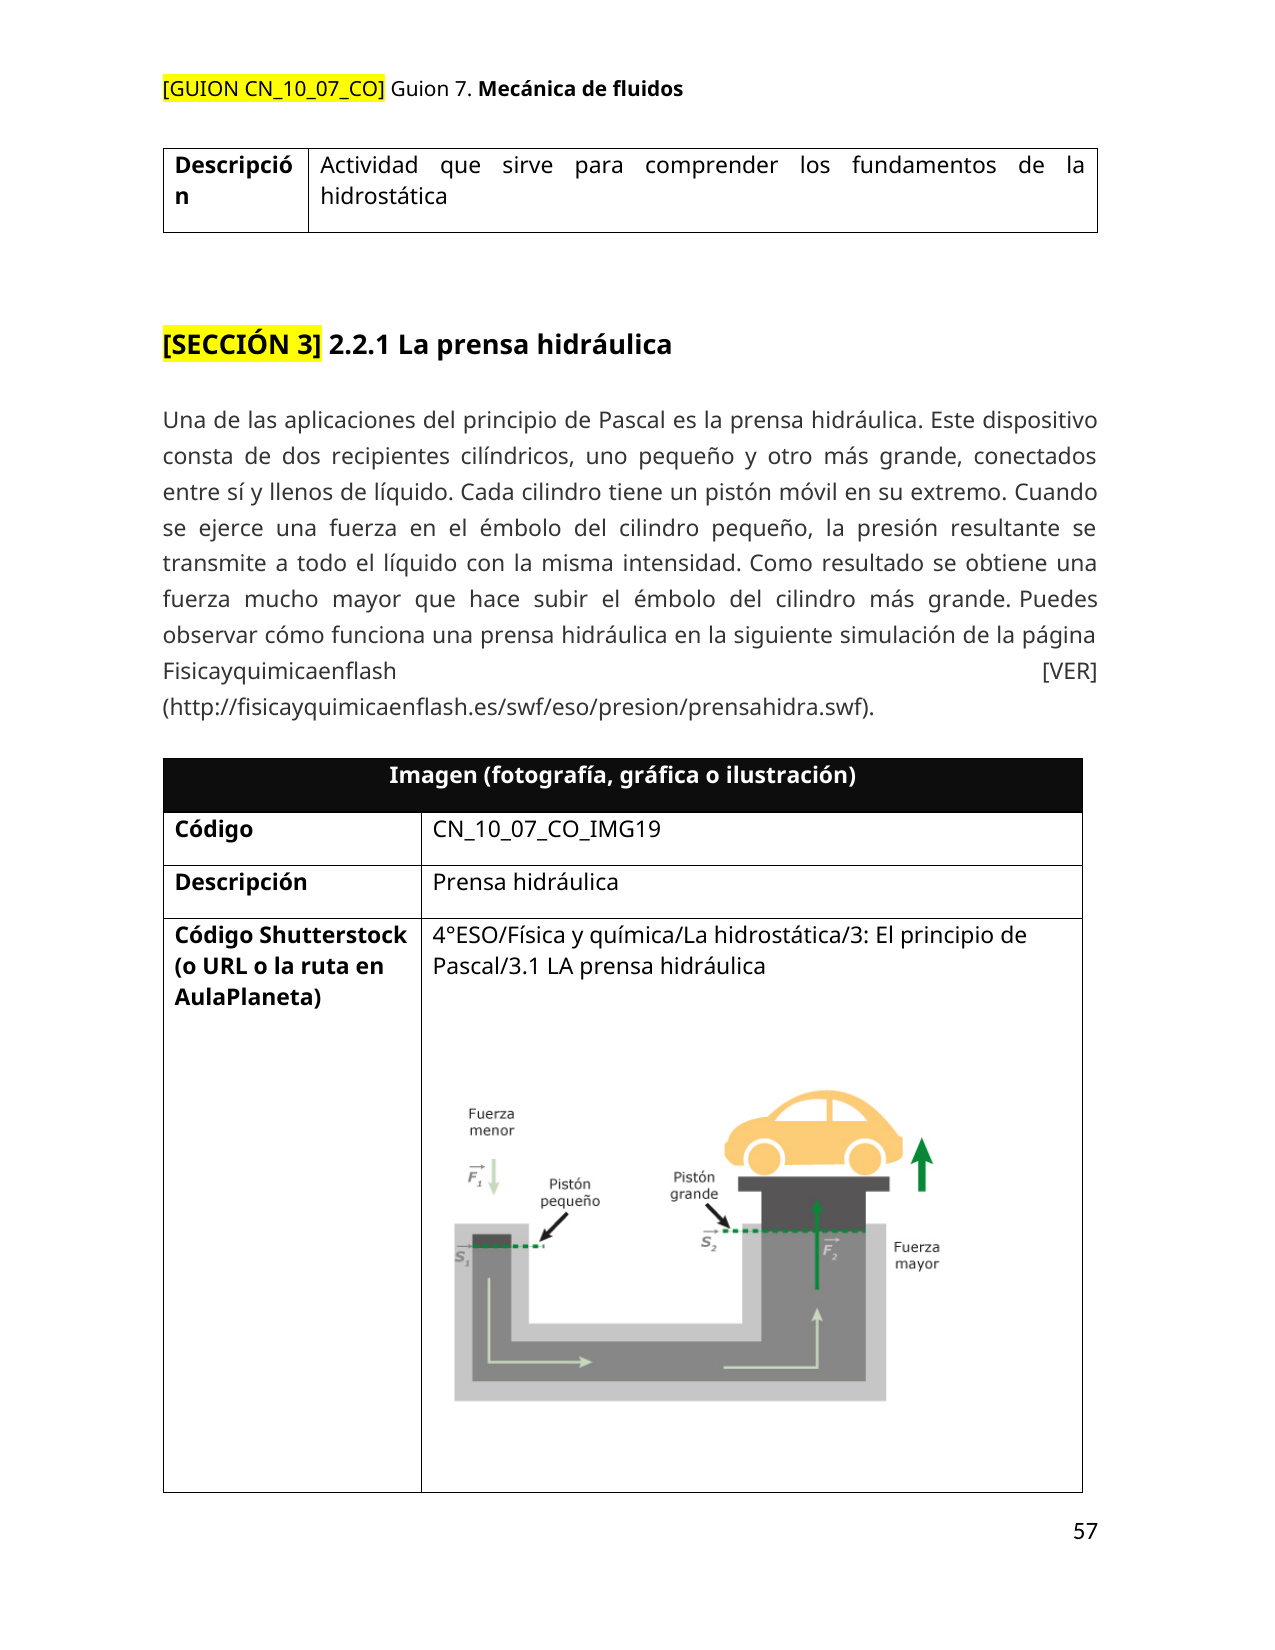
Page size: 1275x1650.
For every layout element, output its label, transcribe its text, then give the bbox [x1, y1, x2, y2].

table_cell Descripción [164, 149, 308, 232]
table_cell Prensa hidráulica [422, 866, 1082, 918]
table_cell Descripción [164, 866, 421, 918]
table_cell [164, 919, 421, 1492]
text [SECCIÓN 3] 2.2.1 La prensa hidráulica [322, 325, 1098, 362]
picture [432, 1073, 963, 1420]
text Una de las aplicaciones del principio de Pascal es la prensa hidráulica. Este dispositivo consta de dos recipientes cilíndricos, uno pequeño y otro más grande, conectados entre sí y llenos de líquido. Cada cilindro tiene un pistón móvil en su extremo. Cuando se ejerce una fuerza en el émbolo del cilindro pequeño, la presión resultante se transmite a todo el líquido con la misma intensidad. Como resultado se obtiene una fuerza mucho mayor que hace subir el émbolo del cilindro más grande. Puedes observar cómo funciona una prensa hidráulica en la siguiente simulación de la página Fisicayquimicaenflash [VER] (http://fisicayquimicaenflash.es/swf/eso/presion/prensahidra.swf). [162, 399, 1098, 722]
table_header Imagen (fotografía, gráfica o ilustración) [164, 759, 1082, 811]
table_cell Actividad que sirve para comprender los fundamentos de la hidrostática [309, 149, 1097, 232]
table_cell CN_10_07_CO_IMG19 [422, 813, 1082, 864]
table_cell 4°ESO/Física y química/La hidrostática/3: El principio de Pascal/3.1 LA prensa hidráulica [422, 919, 1082, 1492]
table_cell Código [164, 813, 421, 864]
